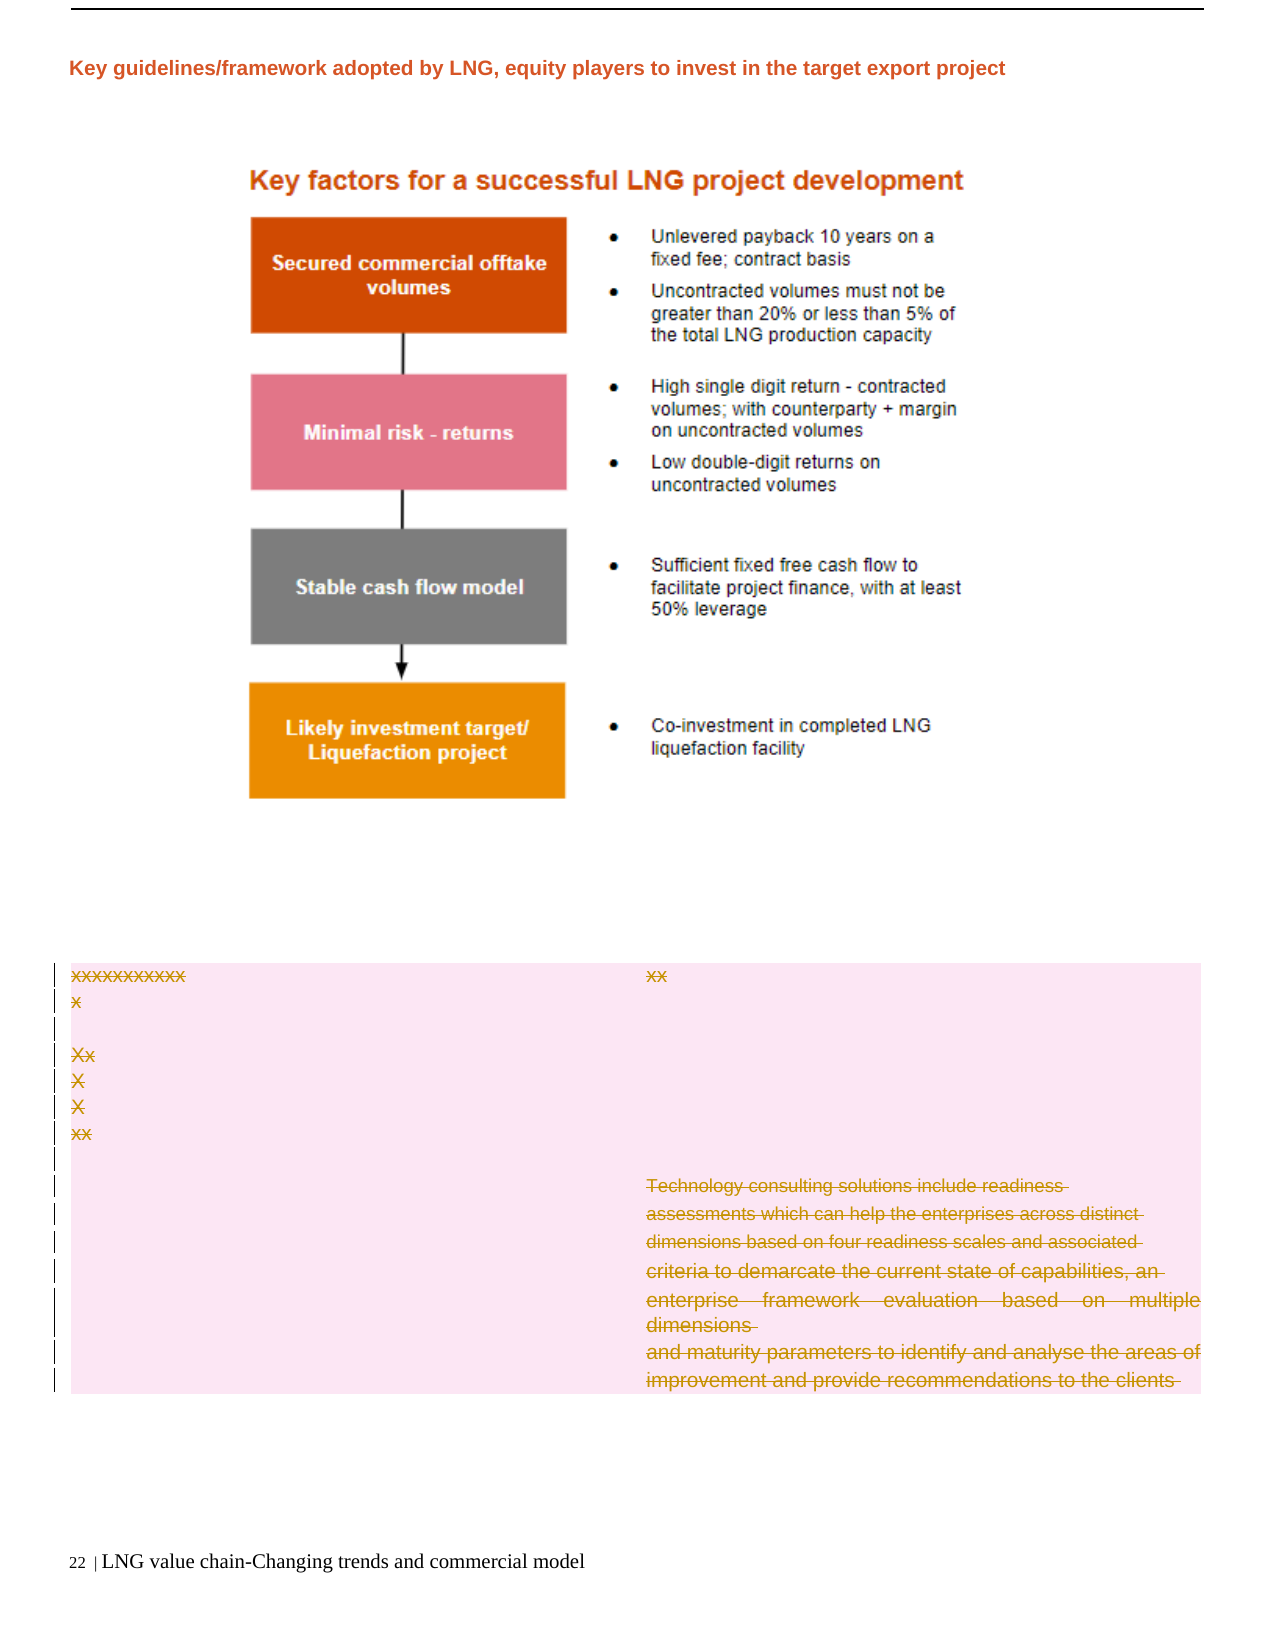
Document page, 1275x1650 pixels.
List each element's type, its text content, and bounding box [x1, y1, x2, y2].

picture [226, 134, 989, 814]
subtitle Key guidelines/framework adopted by LNG, equity players to invest in the target export project [69, 56, 1204, 80]
